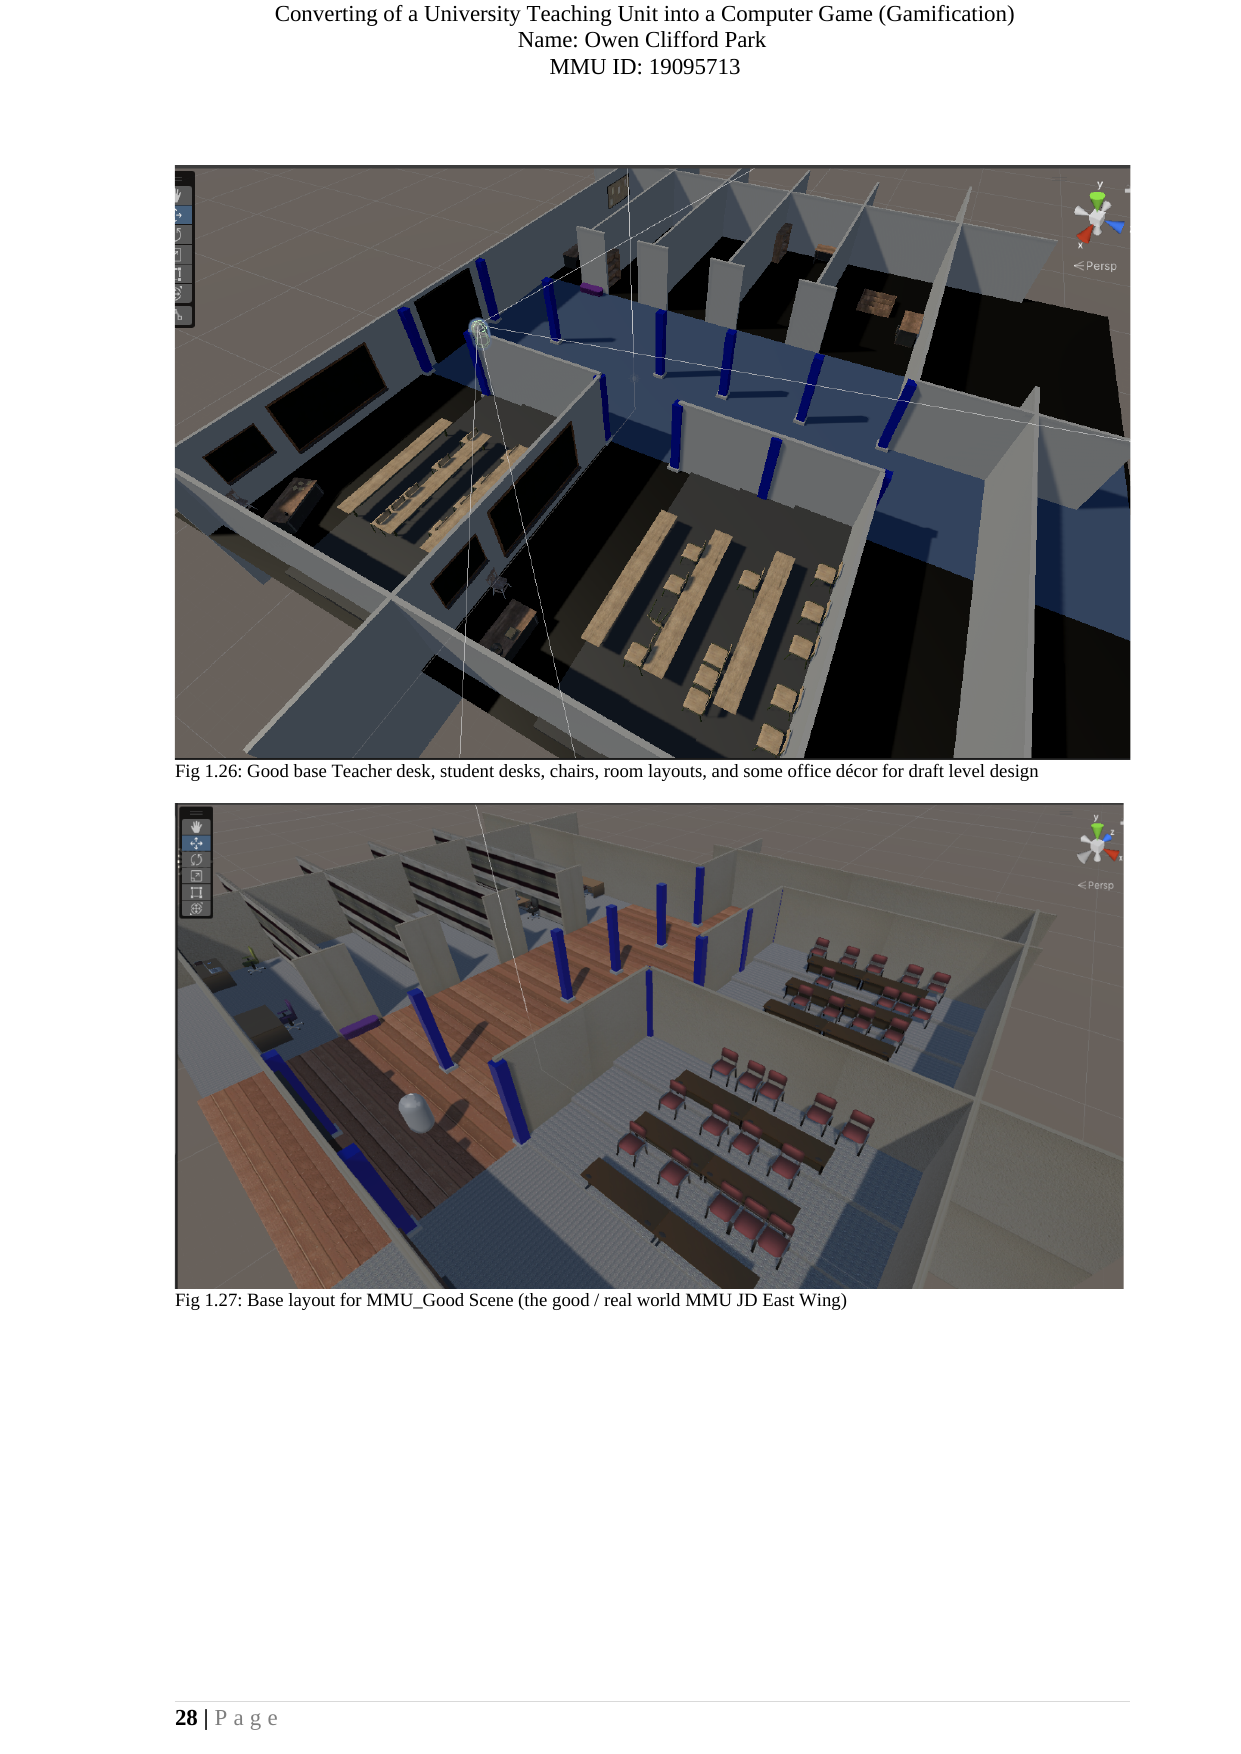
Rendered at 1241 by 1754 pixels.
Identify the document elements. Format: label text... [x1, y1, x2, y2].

picture [174, 803, 1124, 1289]
text Fig 1.27: Base layout for MMU_Good Scene (the good / real world MMU JD East Wing) [175, 1289, 1130, 1310]
picture [174, 165, 1131, 760]
text Fig 1.26: Good base Teacher desk, student desks, chairs, room layouts, and some office décor for draft level design [175, 760, 1130, 781]
